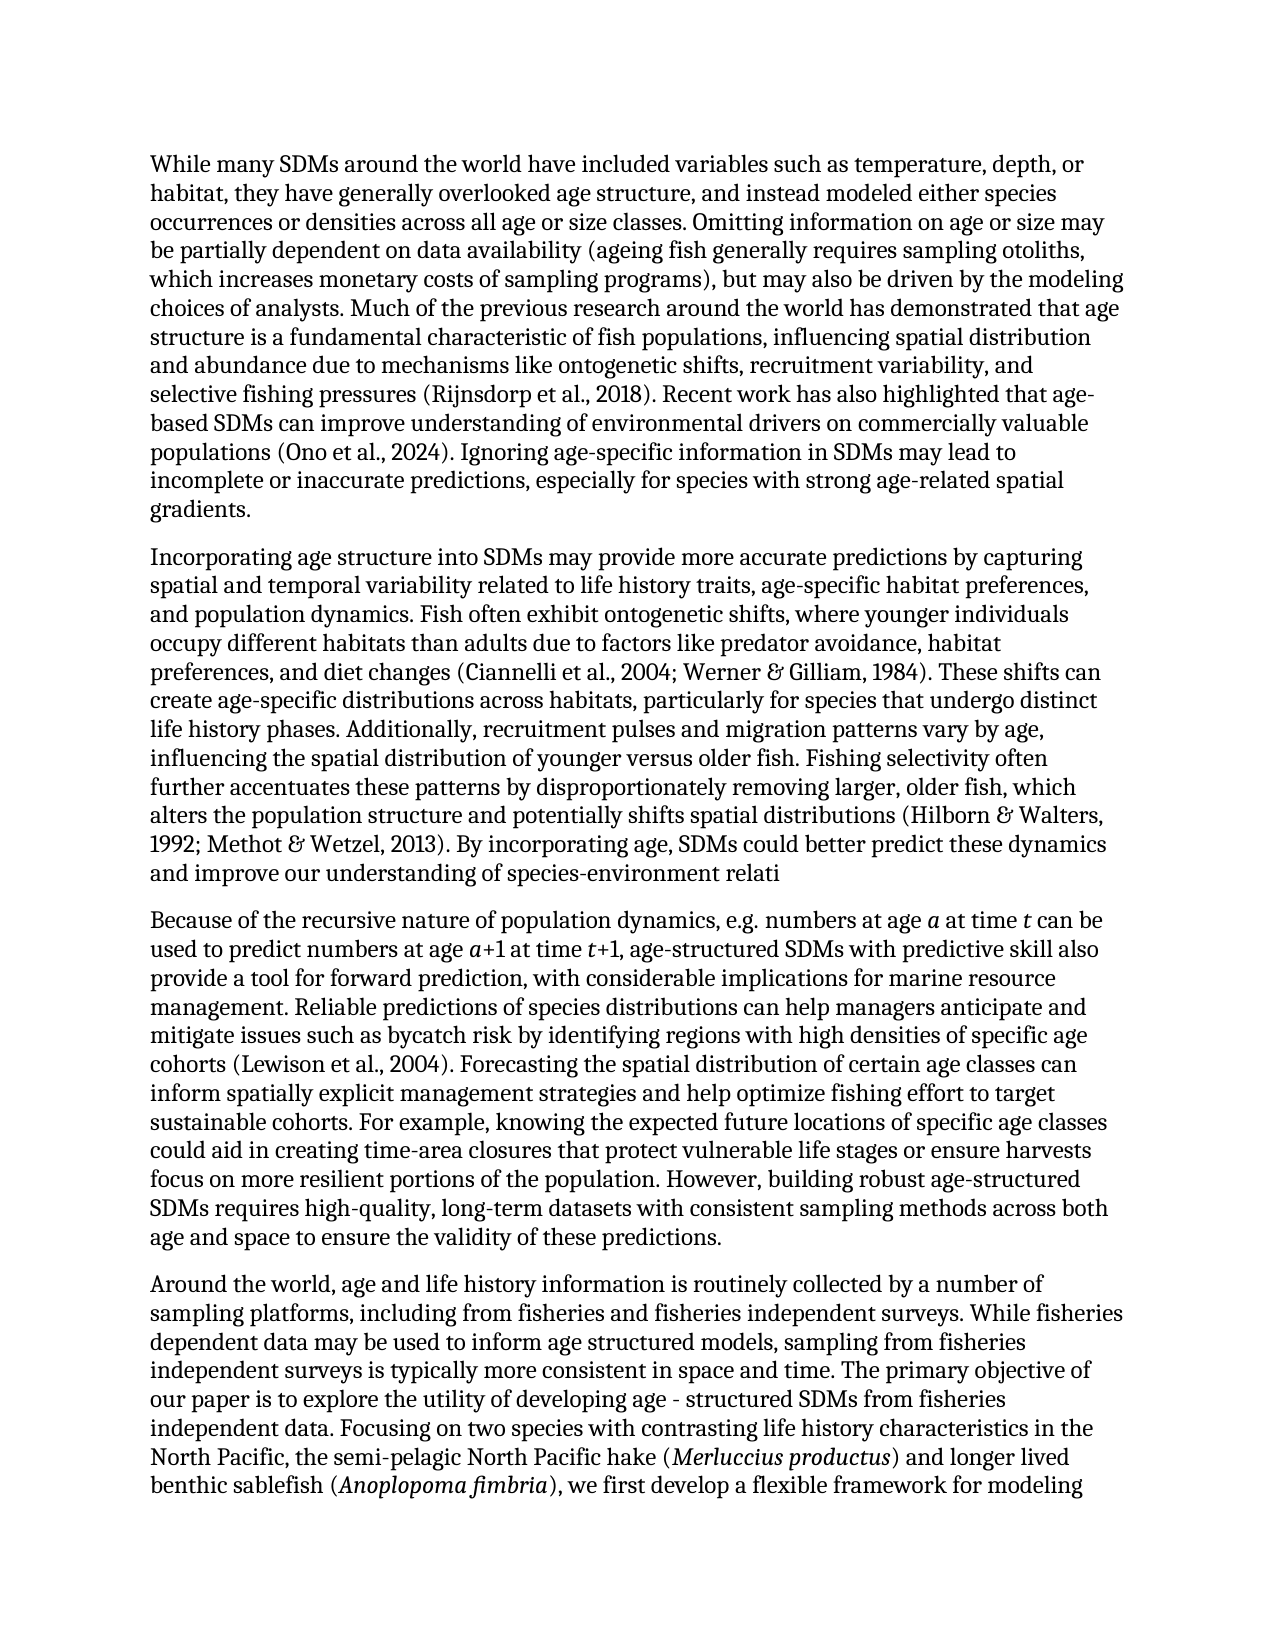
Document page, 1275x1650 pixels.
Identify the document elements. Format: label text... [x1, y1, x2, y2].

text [150, 1270, 1125, 1500]
text Because of the recursive nature of population dynamics, e.g. numbers at age a at time t can be used to predict numbers at age a+1 at time t+1, age-structured SDMs with predictive skill also provide a tool for forward prediction, with considerable implications for marine resource management. Reliable predictions of species distributions can help managers anticipate and mitigate issues such as bycatch risk by identifying regions with high densities of specific age cohorts (Lewison et al., 2004). Forecasting the spatial distribution of certain age classes can inform spatially explicit management strategies and help optimize fishing effort to target sustainable cohorts. For example, knowing the expected future locations of specific age classes could aid in creating time-area closures that protect vulnerable life stages or ensure harvests focus on more resilient portions of the population. However, building robust age-structured SDMs requires high-quality, long-term datasets with consistent sampling methods across both age and space to ensure the validity of these predictions. [150, 906, 1125, 1251]
text While many SDMs around the world have included variables such as temperature, depth, or habitat, they have generally overlooked age structure, and instead modeled either species occurrences or densities across all age or size classes. Omitting information on age or size may be partially dependent on data availability (ageing fish generally requires sampling otoliths, which increases monetary costs of sampling programs), but may also be driven by the modeling choices of analysts. Much of the previous research around the world has demonstrated that age structure is a fundamental characteristic of fish populations, influencing spatial distribution and abundance due to mechanisms like ontogenetic shifts, recruitment variability, and selective fishing pressures (Rijnsdorp et al., 2018). Recent work has also highlighted that age-based SDMs can improve understanding of environmental drivers on commercially valuable populations (Ono et al., 2024). Ignoring age-specific information in SDMs may lead to incomplete or inaccurate predictions, especially for species with strong age-related spatial gradients. [150, 150, 1125, 524]
text Incorporating age structure into SDMs may provide more accurate predictions by capturing spatial and temporal variability related to life history traits, age-specific habitat preferences, and population dynamics. Fish often exhibit ontogenetic shifts, where younger individuals occupy different habitats than adults due to factors like predator avoidance, habitat preferences, and diet changes (Ciannelli et al., 2004; Werner & Gilliam, 1984). These shifts can create age-specific distributions across habitats, particularly for species that undergo distinct life history phases. Additionally, recruitment pulses and migration patterns vary by age, influencing the spatial distribution of younger versus older fish. Fishing selectivity often further accentuates these patterns by disproportionately removing larger, older fish, which alters the population structure and potentially shifts spatial distributions (Hilborn & Walters, 1992; Methot & Wetzel, 2013). By incorporating age, SDMs could better predict these dynamics and improve our understanding of species-environment relati [150, 542, 1125, 887]
